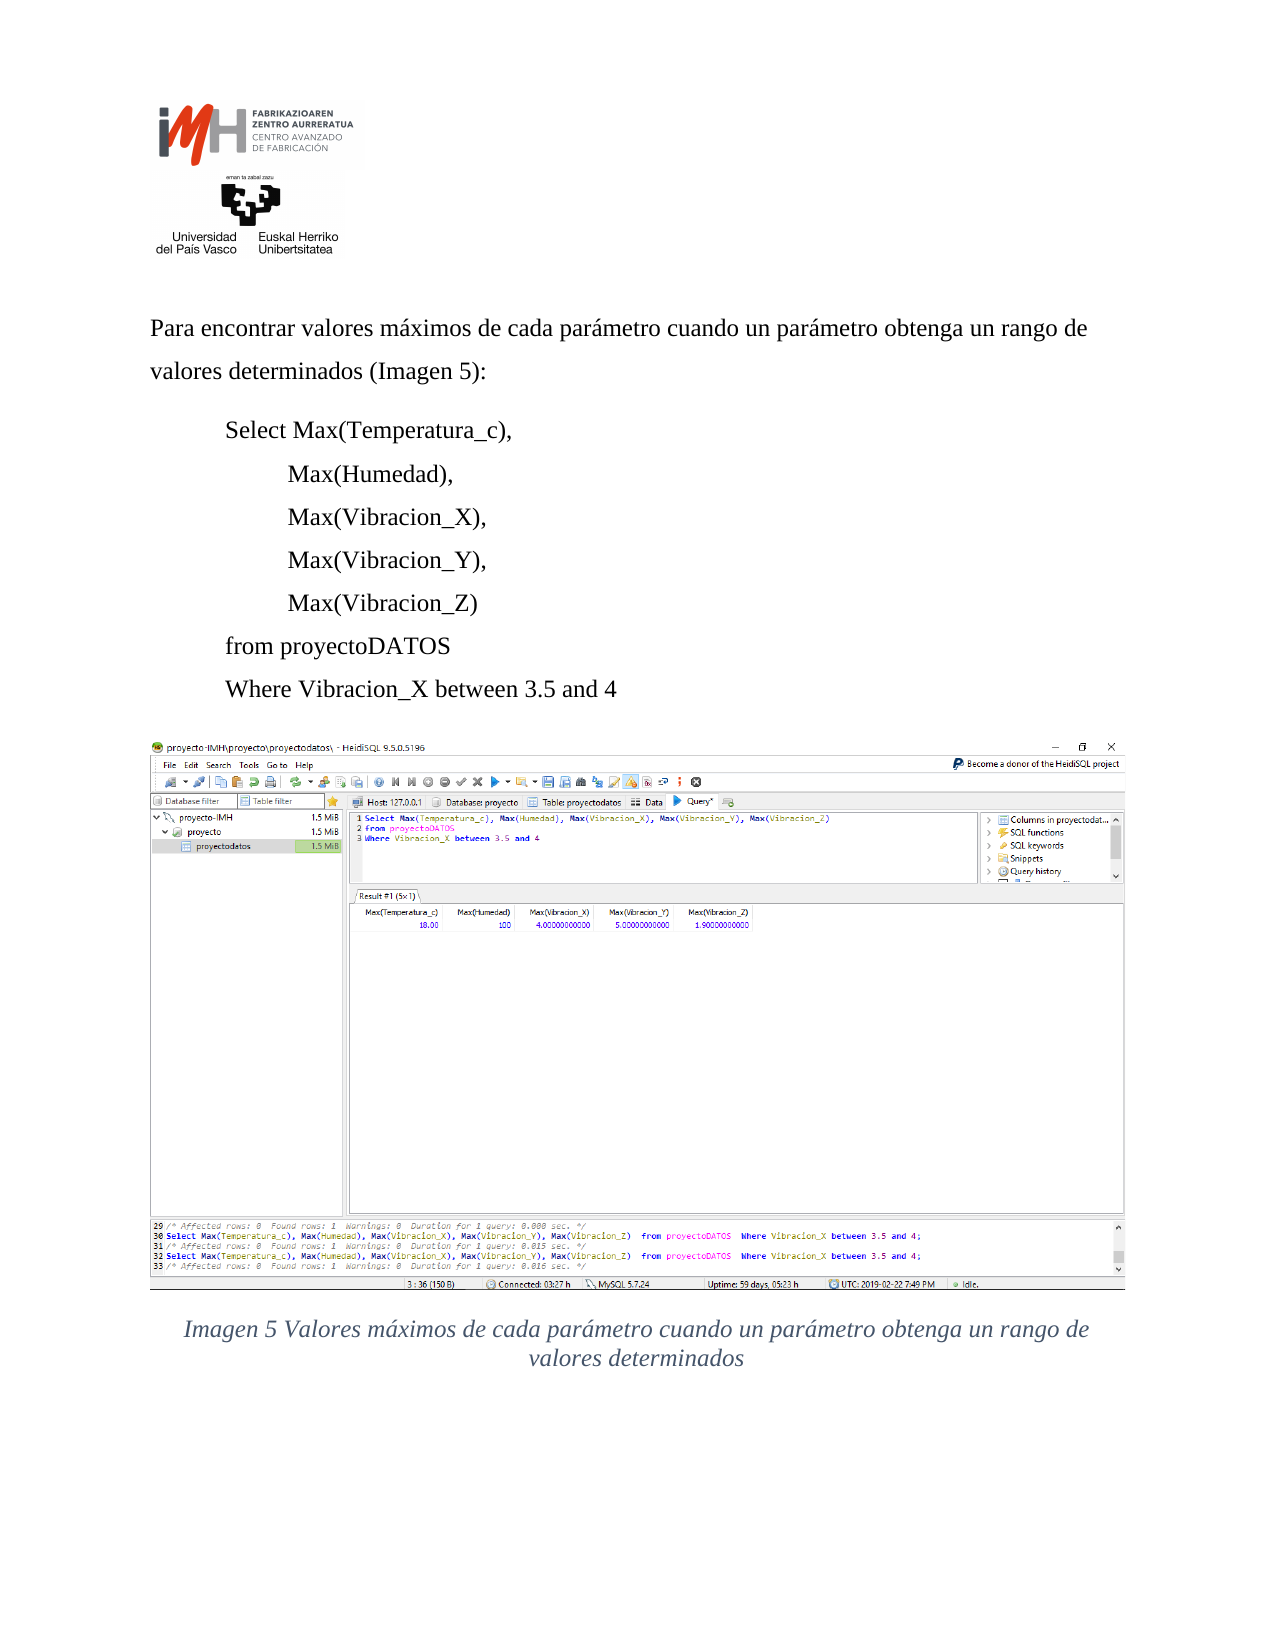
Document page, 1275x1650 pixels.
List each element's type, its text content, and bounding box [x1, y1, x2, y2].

list Where Vibracion_X between 3.5 and 4 [225, 674, 1125, 703]
picture [150, 100, 365, 259]
picture [150, 741, 1125, 1290]
list Max(Humedad), [225, 459, 1125, 487]
list Max(Vibracion_Z) [225, 588, 1125, 617]
list Max(Vibracion_X), [225, 502, 1125, 531]
list Select Max(Temperatura_c), [225, 416, 1125, 444]
text Para encontrar valores máximos de cada parámetro cuando un parámetro obtenga un rango de valores determinados (Imagen 5): [150, 313, 1125, 384]
list Max(Vibracion_Y), [225, 545, 1125, 574]
text Imagen 5 Valores máximos de cada parámetro cuando un parámetro obtenga un rango de valores determinados [150, 1314, 1125, 1372]
list from proyectoDATOS [225, 631, 1125, 660]
